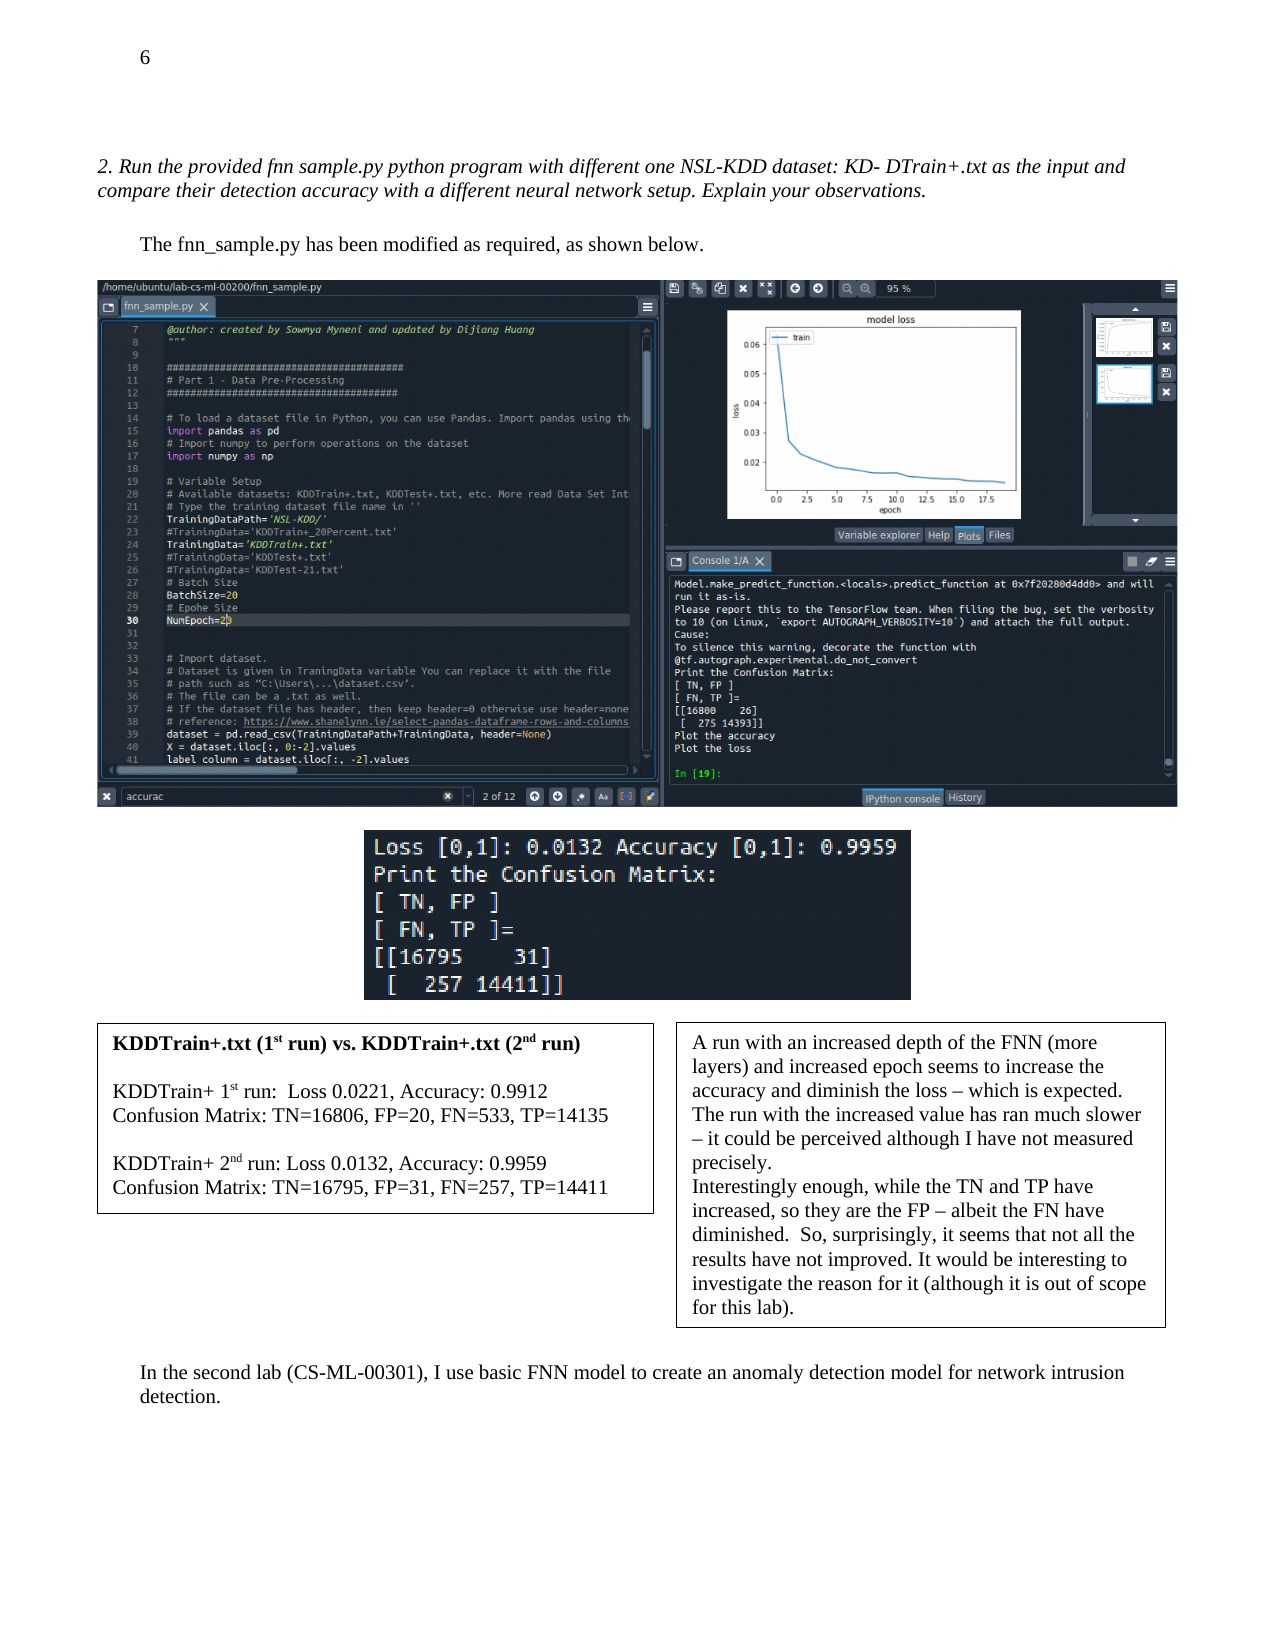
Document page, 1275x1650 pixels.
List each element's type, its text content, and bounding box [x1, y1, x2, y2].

text In the second lab (CS-ML-00301), I use basic FNN model to create an anomaly detection model for network intrusion detection. [139, 1360, 1177, 1408]
picture [97, 280, 1178, 807]
subtitle Run the provided fnn sample.py python program with different one NSL-KDD dataset: KD- DTrain+.txt as the input and compare their detection accuracy with a different neural network setup. Explain your observations. [97, 154, 1177, 202]
text The fnn_sample.py has been modified as required, as shown below. [139, 232, 1177, 256]
picture [364, 830, 911, 1000]
